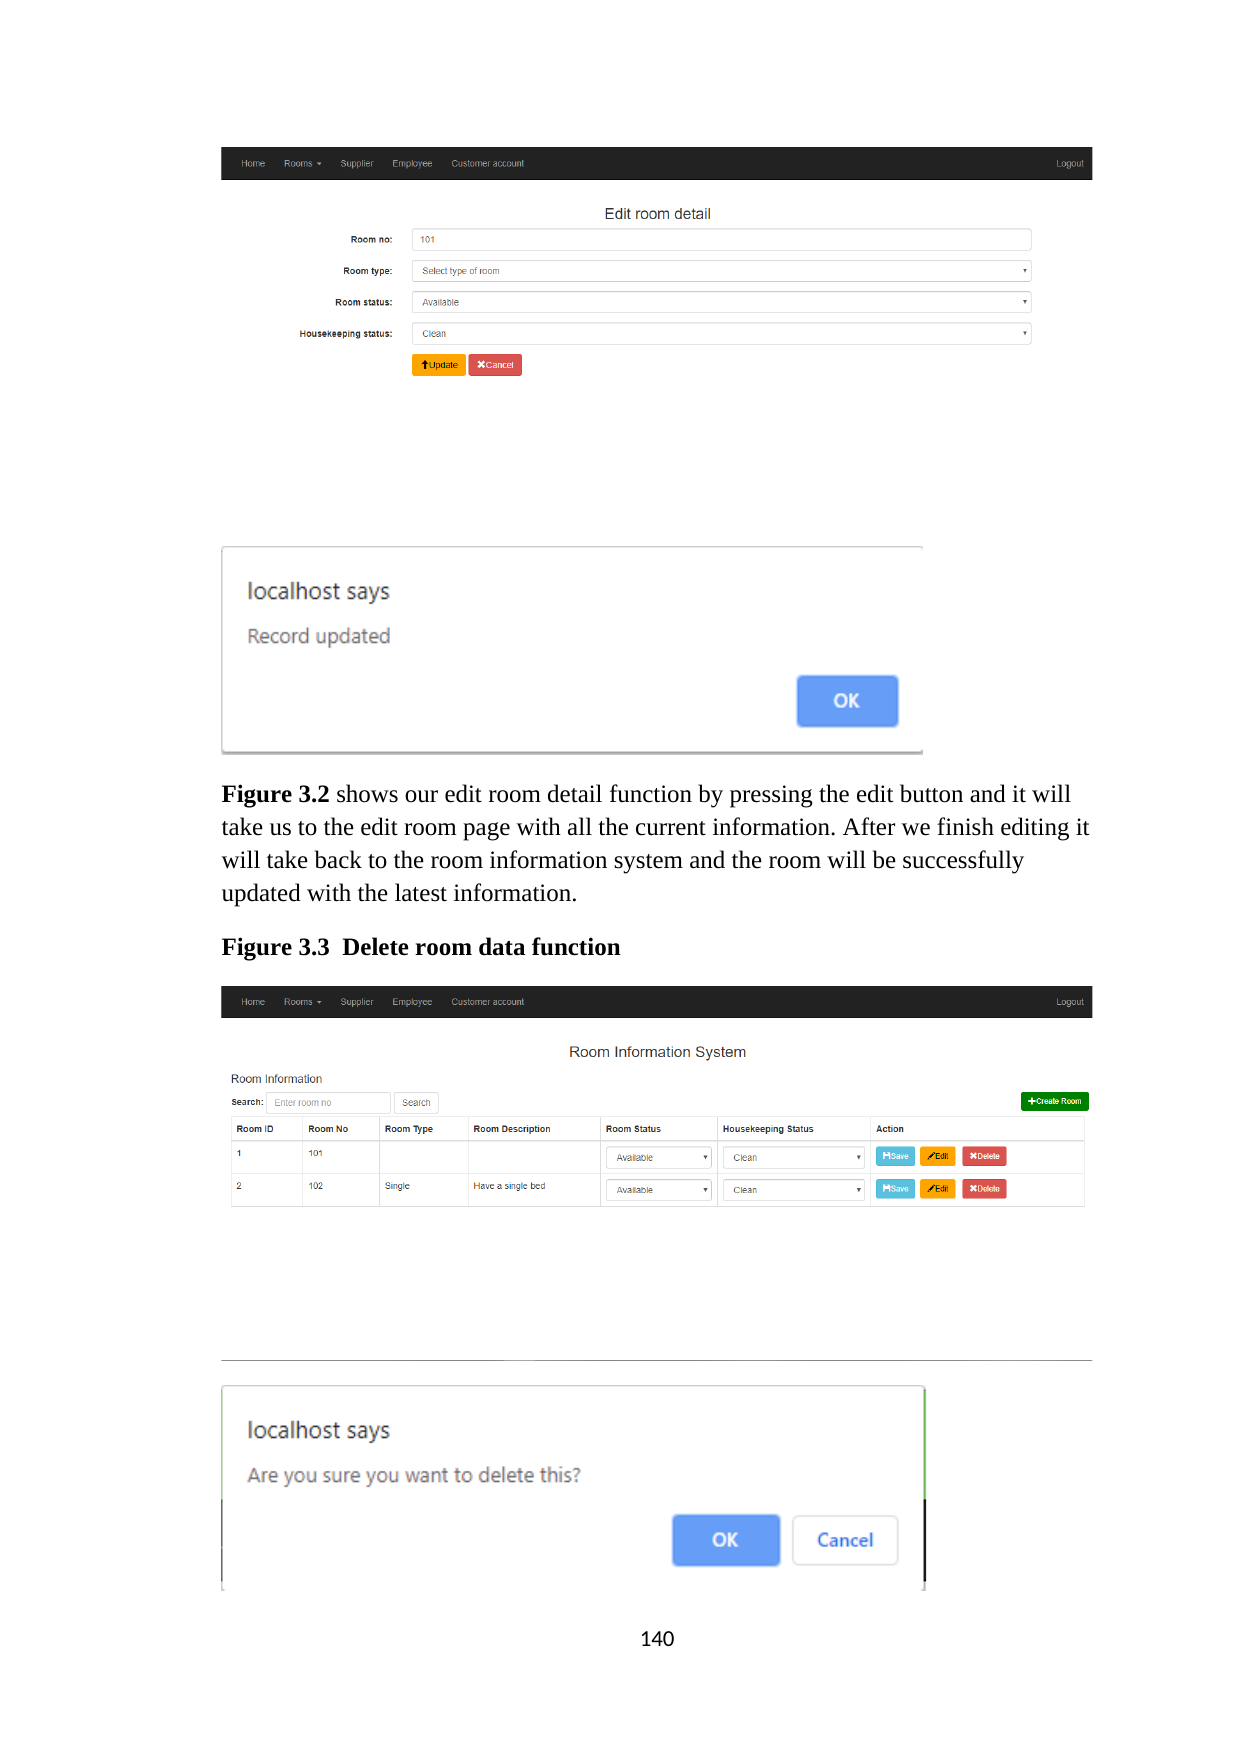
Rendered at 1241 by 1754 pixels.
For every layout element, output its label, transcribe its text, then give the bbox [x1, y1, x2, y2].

text Figure 3.2 shows our edit room detail function by pressing the edit button and it will take us to the edit room page with all the current information. After we finish editing it will take back to the room information system and the room will be successfully updated with the latest information. [221, 779, 1092, 907]
text Figure 3.3 Delete room data function [221, 932, 1092, 961]
picture [221, 147, 1093, 522]
picture [221, 546, 923, 755]
picture [221, 986, 1093, 1361]
picture [221, 1385, 927, 1591]
